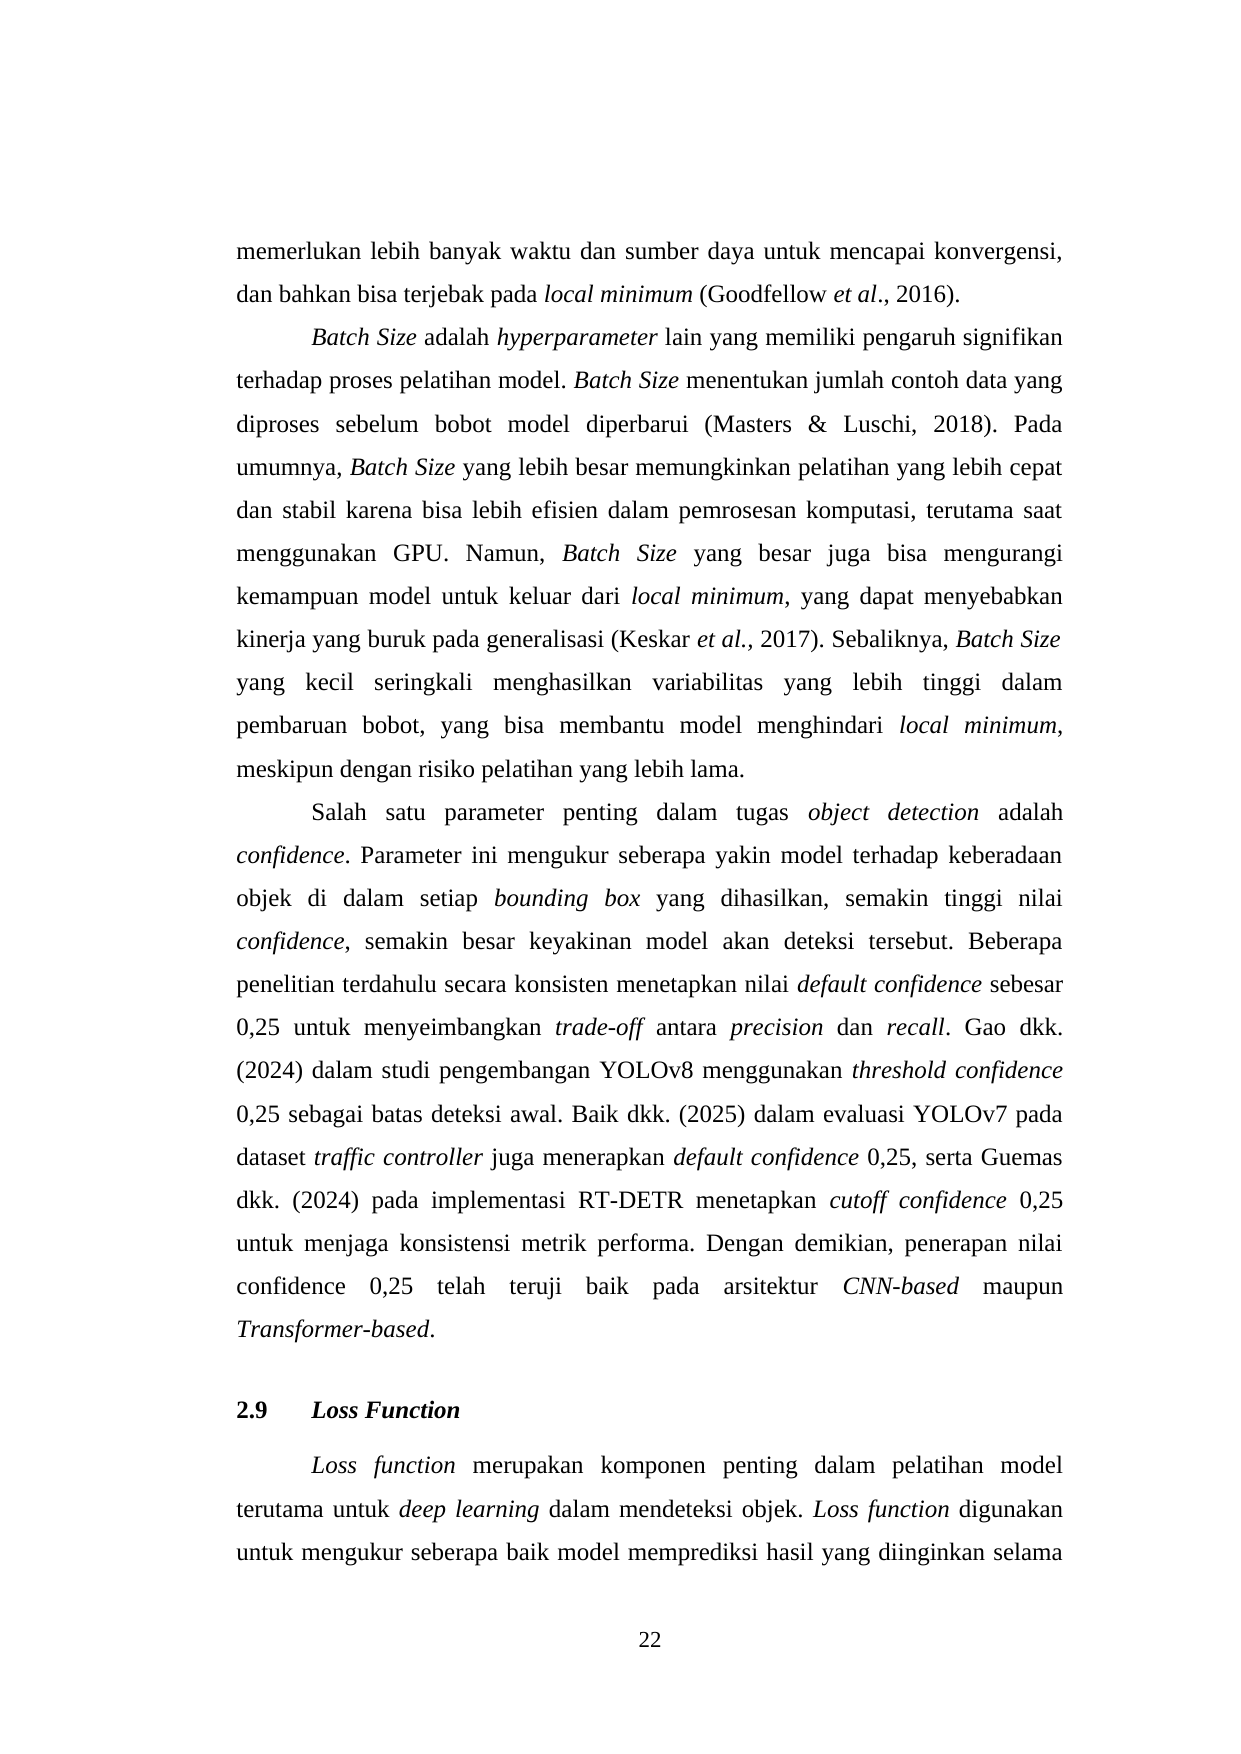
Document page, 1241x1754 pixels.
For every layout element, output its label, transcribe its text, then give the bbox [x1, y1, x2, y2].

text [236, 236, 1063, 308]
subtitle 2.9 Loss Function [236, 1395, 1063, 1424]
text Salah satu parameter penting dalam tugas object detection adalah confidence. Parameter ini mengukur seberapa yakin model terhadap keberadaan objek di dalam setiap bounding box yang dihasilkan, semakin tinggi nilai confidence, semakin besar keyakinan model akan deteksi tersebut. Beberapa penelitian terdahulu secara konsisten menetapkan nilai default confidence sebesar 0,25 untuk menyeimbangkan trade-off antara precision dan recall. Gao dkk. (2024) dalam studi pengembangan YOLOv8 menggunakan threshold confidence 0,25 sebagai batas deteksi awal. Baik dkk. (2025) dalam evaluasi YOLOv7 pada dataset traffic controller juga menerapkan default confidence 0,25, serta Guemas dkk. (2024) pada implementasi RT-DETR menetapkan cutoff confidence 0,25 untuk menjaga konsistensi metrik performa. Dengan demikian, penerapan nilai confidence 0,25 telah teruji baik pada arsitektur CNN-based maupun Transformer-based. [236, 797, 1063, 1343]
text Batch Size adalah hyperparameter lain yang memiliki pengaruh signifikan terhadap proses pelatihan model. Batch Size menentukan jumlah contoh data yang diproses sebelum bobot model diperbarui (Masters & Luschi, 2018). Pada umumnya, Batch Size yang lebih besar memungkinkan pelatihan yang lebih cepat dan stabil karena bisa lebih efisien dalam pemrosesan komputasi, terutama saat menggunakan GPU. Namun, Batch Size yang besar juga bisa mengurangi kemampuan model untuk keluar dari local minimum, yang dapat menyebabkan kinerja yang buruk pada generalisasi (Keskar et al., 2017). Sebaliknya, Batch Size yang kecil seringkali menghasilkan variabilitas yang lebih tinggi dalam pembaruan bobot, yang bisa membantu model menghindari local minimum, meskipun dengan risiko pelatihan yang lebih lama. [236, 322, 1063, 782]
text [236, 1451, 1063, 1566]
